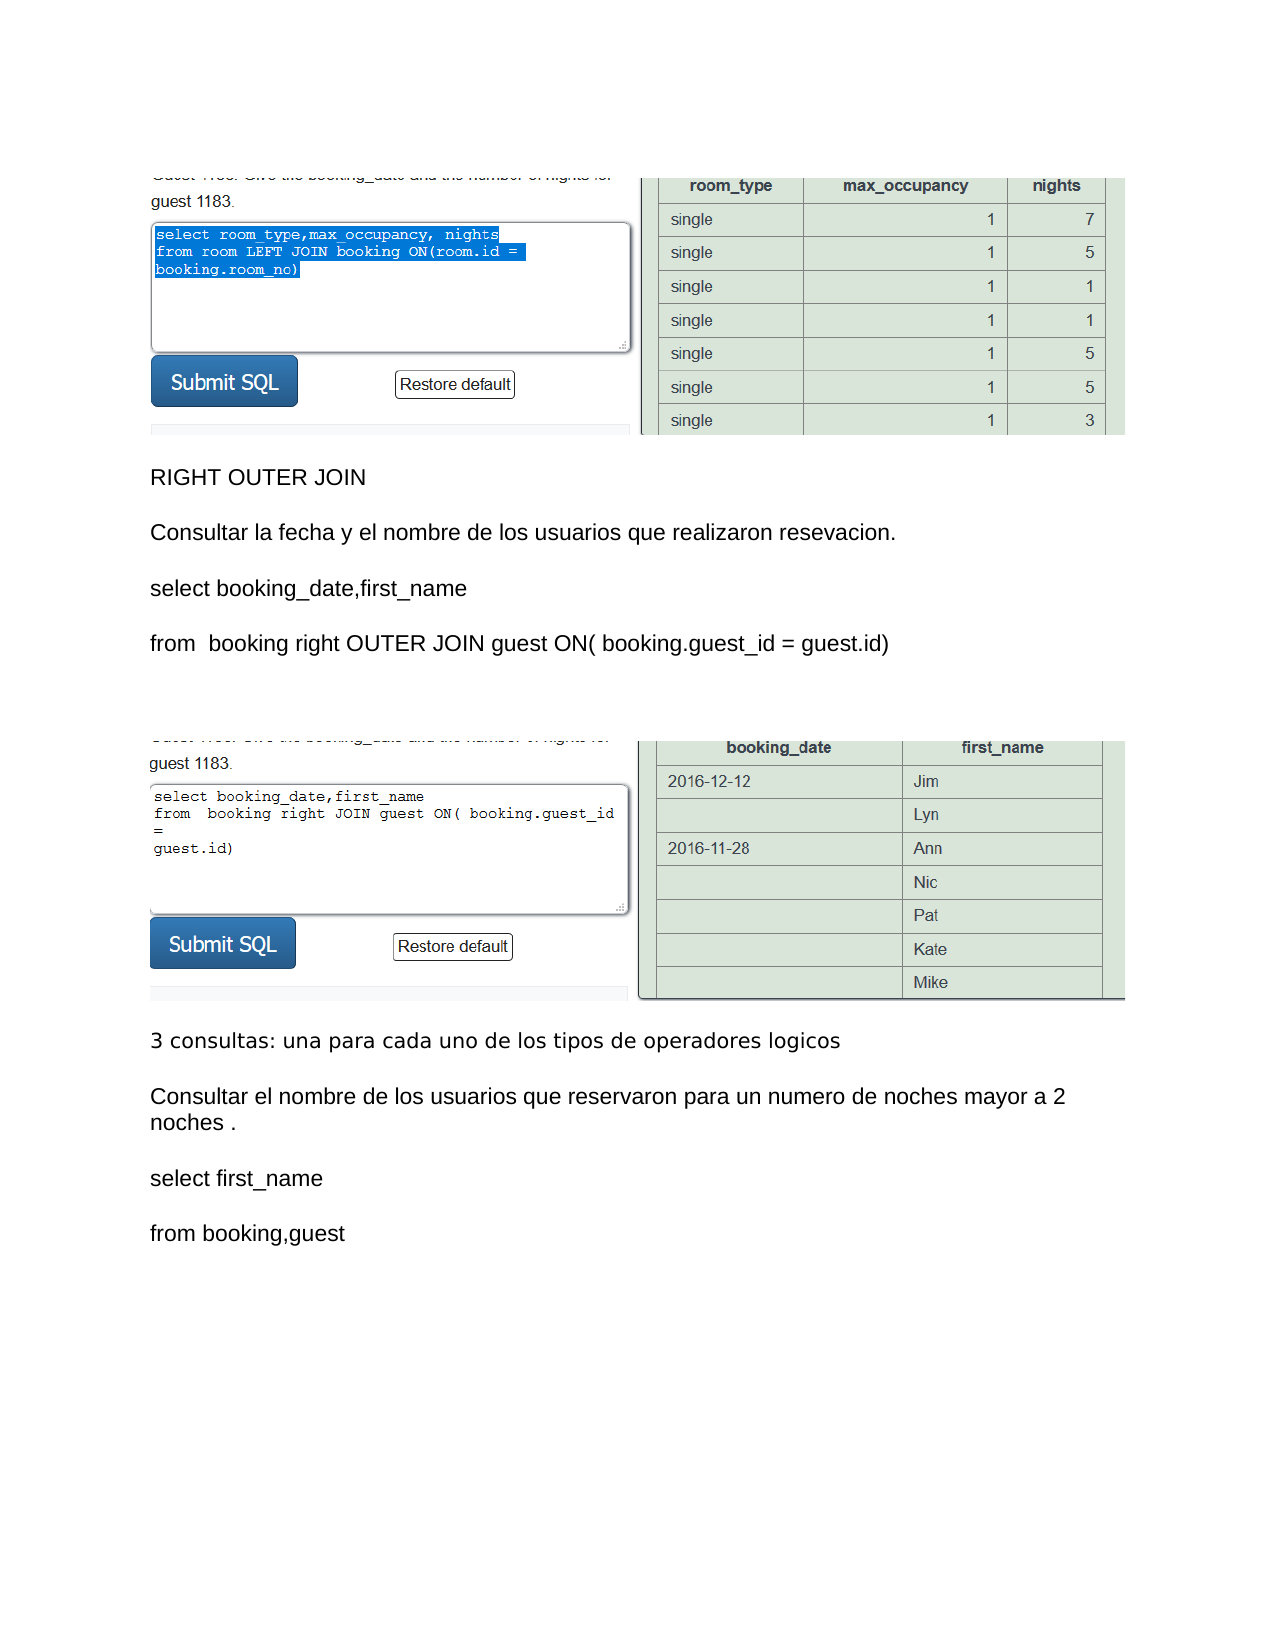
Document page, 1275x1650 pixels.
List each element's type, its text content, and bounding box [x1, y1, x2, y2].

text select first_name [150, 1165, 1125, 1191]
text RIGHT OUTER JOIN [150, 463, 1125, 490]
text Consultar el nombre de los usuarios que reservaron para un numero de noches mayor a 2 noches . [150, 1083, 1125, 1136]
text select booking_date,first_name [150, 574, 1125, 601]
text from booking,guest [150, 1220, 1125, 1247]
text 3 consultas: una para cada uno de los tipos de operadores logicos [150, 1029, 1125, 1054]
text Consultar la fecha y el nombre de los usuarios que realizaron resevacion. [150, 519, 1125, 545]
text from booking right OUTER JOIN guest ON( booking.guest_id = guest.id) [150, 630, 1125, 656]
